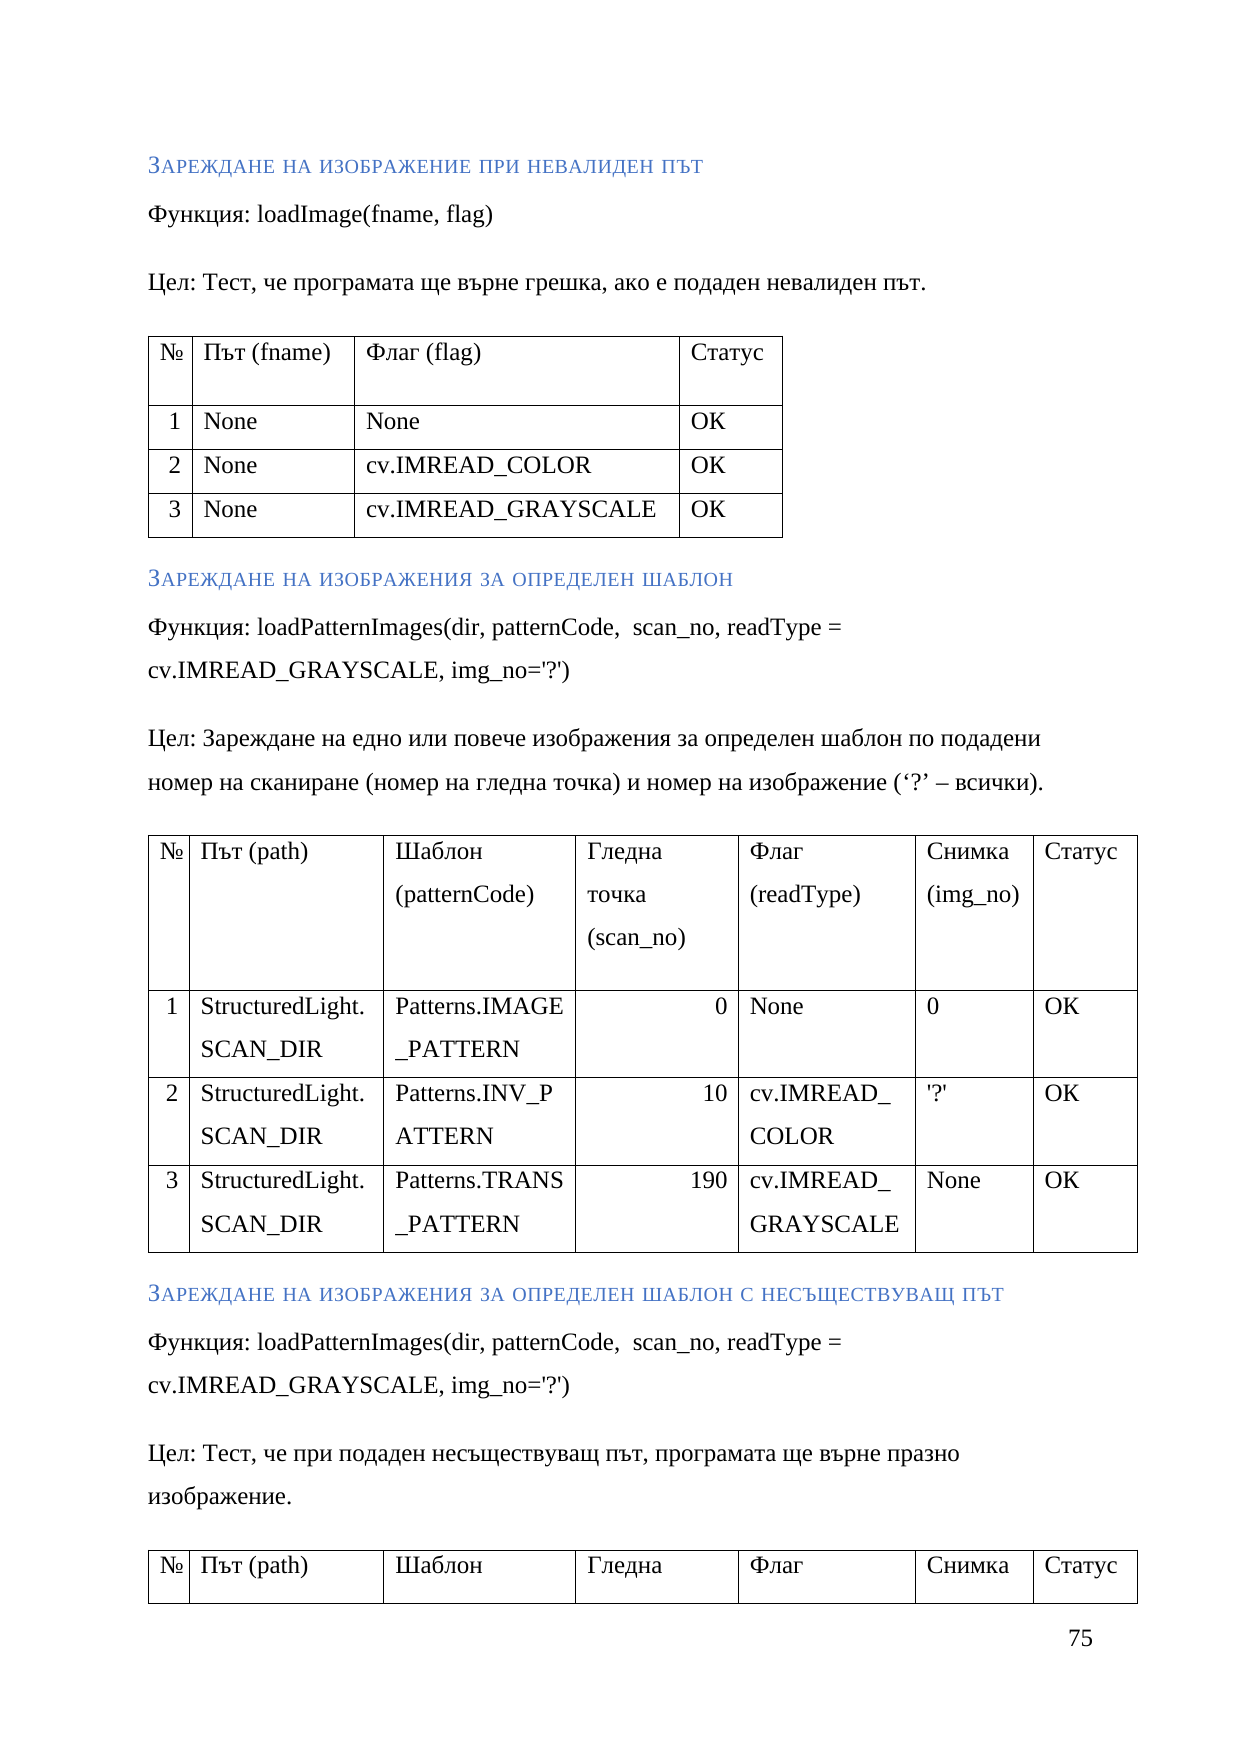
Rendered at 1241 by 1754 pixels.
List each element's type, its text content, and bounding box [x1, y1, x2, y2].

subtitle Зареждане на изображения за определен шаблон [148, 563, 1093, 592]
table_header № [149, 337, 192, 405]
table_cell None [916, 1166, 1033, 1252]
table_cell 190 [576, 1166, 738, 1252]
table_header Снимка (img_no) [916, 836, 1033, 990]
table_cell ОК [680, 450, 782, 493]
table_header Път (path) [190, 1551, 383, 1602]
text Функция: loadPatternImages(dir, patternCode, scan_no, readType = cv.IMREAD_GRAYSCALE, img_no='?') [148, 1327, 1093, 1399]
table_cell None [193, 450, 354, 493]
table_cell 10 [576, 1078, 738, 1164]
table_header Статус [680, 337, 782, 405]
table_cell StructuredLight.SCAN_DIR [190, 1078, 383, 1164]
table_cell ОК [1034, 1166, 1137, 1252]
table_cell cv.IMREAD_COLOR [355, 450, 679, 493]
subtitle Зареждане на изображение при невалиден път [148, 150, 1093, 179]
text Цел: Тест, че при подаден несъществуващ път, програмата ще върне празно изображение. [148, 1438, 1093, 1510]
text Функция: loadPatternImages(dir, patternCode, scan_no, readType = cv.IMREAD_GRAYSCALE, img_no='?') [148, 612, 1093, 684]
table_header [576, 1551, 738, 1602]
table_header Флаг (flag) [355, 337, 679, 405]
subtitle Зареждане на изображения за определен шаблон с несъществуващ път [148, 1278, 1093, 1306]
table_cell None [355, 406, 679, 449]
text Цел: Тест, че програмата ще върне грешка, ако е подаден невалиден път. [148, 267, 1093, 296]
table_header Статус [1034, 1551, 1137, 1602]
table_cell 1 [149, 406, 192, 449]
table_cell 1 [149, 991, 189, 1077]
table_cell None [739, 991, 915, 1077]
table_cell cv.IMREAD_GRAYSCALE [355, 494, 679, 537]
table_header Гледна точка (scan_no) [576, 836, 738, 990]
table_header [384, 1551, 575, 1602]
table_cell None [193, 406, 354, 449]
table_cell 0 [576, 991, 738, 1077]
table_header № [149, 1551, 189, 1602]
text Функция: loadImage(fname, flag) [148, 199, 1093, 228]
table_cell 2 [149, 1078, 189, 1164]
table_cell cv.IMREAD_GRAYSCALE [739, 1166, 915, 1252]
table_cell StructuredLight.SCAN_DIR [190, 1166, 383, 1252]
table_header № [149, 836, 189, 990]
table_cell ОК [680, 406, 782, 449]
table_cell ОК [680, 494, 782, 537]
table_header Флаг (readType) [739, 1551, 915, 1602]
table_header Флаг (readType) [739, 836, 915, 990]
table_cell Patterns.IMAGE_PATTERN [384, 991, 575, 1077]
text Цел: Зареждане на едно или повече изображения за определен шаблон по подадени номер на сканиране (номер на гледна точка) и номер на изображение (‘?’ – всички). [148, 723, 1093, 795]
table_cell 0 [916, 991, 1033, 1077]
table_header Шаблон (patternCode) [384, 836, 575, 990]
table_cell '?' [916, 1078, 1033, 1164]
table_header Път (path) [190, 836, 383, 990]
table_cell 2 [149, 450, 192, 493]
table_cell Patterns.TRANS_PATTERN [384, 1166, 575, 1252]
table_cell ОК [1034, 1078, 1137, 1164]
table_header Статус [1034, 836, 1137, 990]
table_cell StructuredLight.SCAN_DIR [190, 991, 383, 1077]
table_header Снимка (img_no) [916, 1551, 1033, 1602]
table_cell cv.IMREAD_COLOR [739, 1078, 915, 1164]
table_cell 3 [149, 1166, 189, 1252]
table_cell 3 [149, 494, 192, 537]
table_header Път (fname) [193, 337, 354, 405]
table_cell ОК [1034, 991, 1137, 1077]
table_cell Patterns.INV_PATTERN [384, 1078, 575, 1164]
table_cell None [193, 494, 354, 537]
